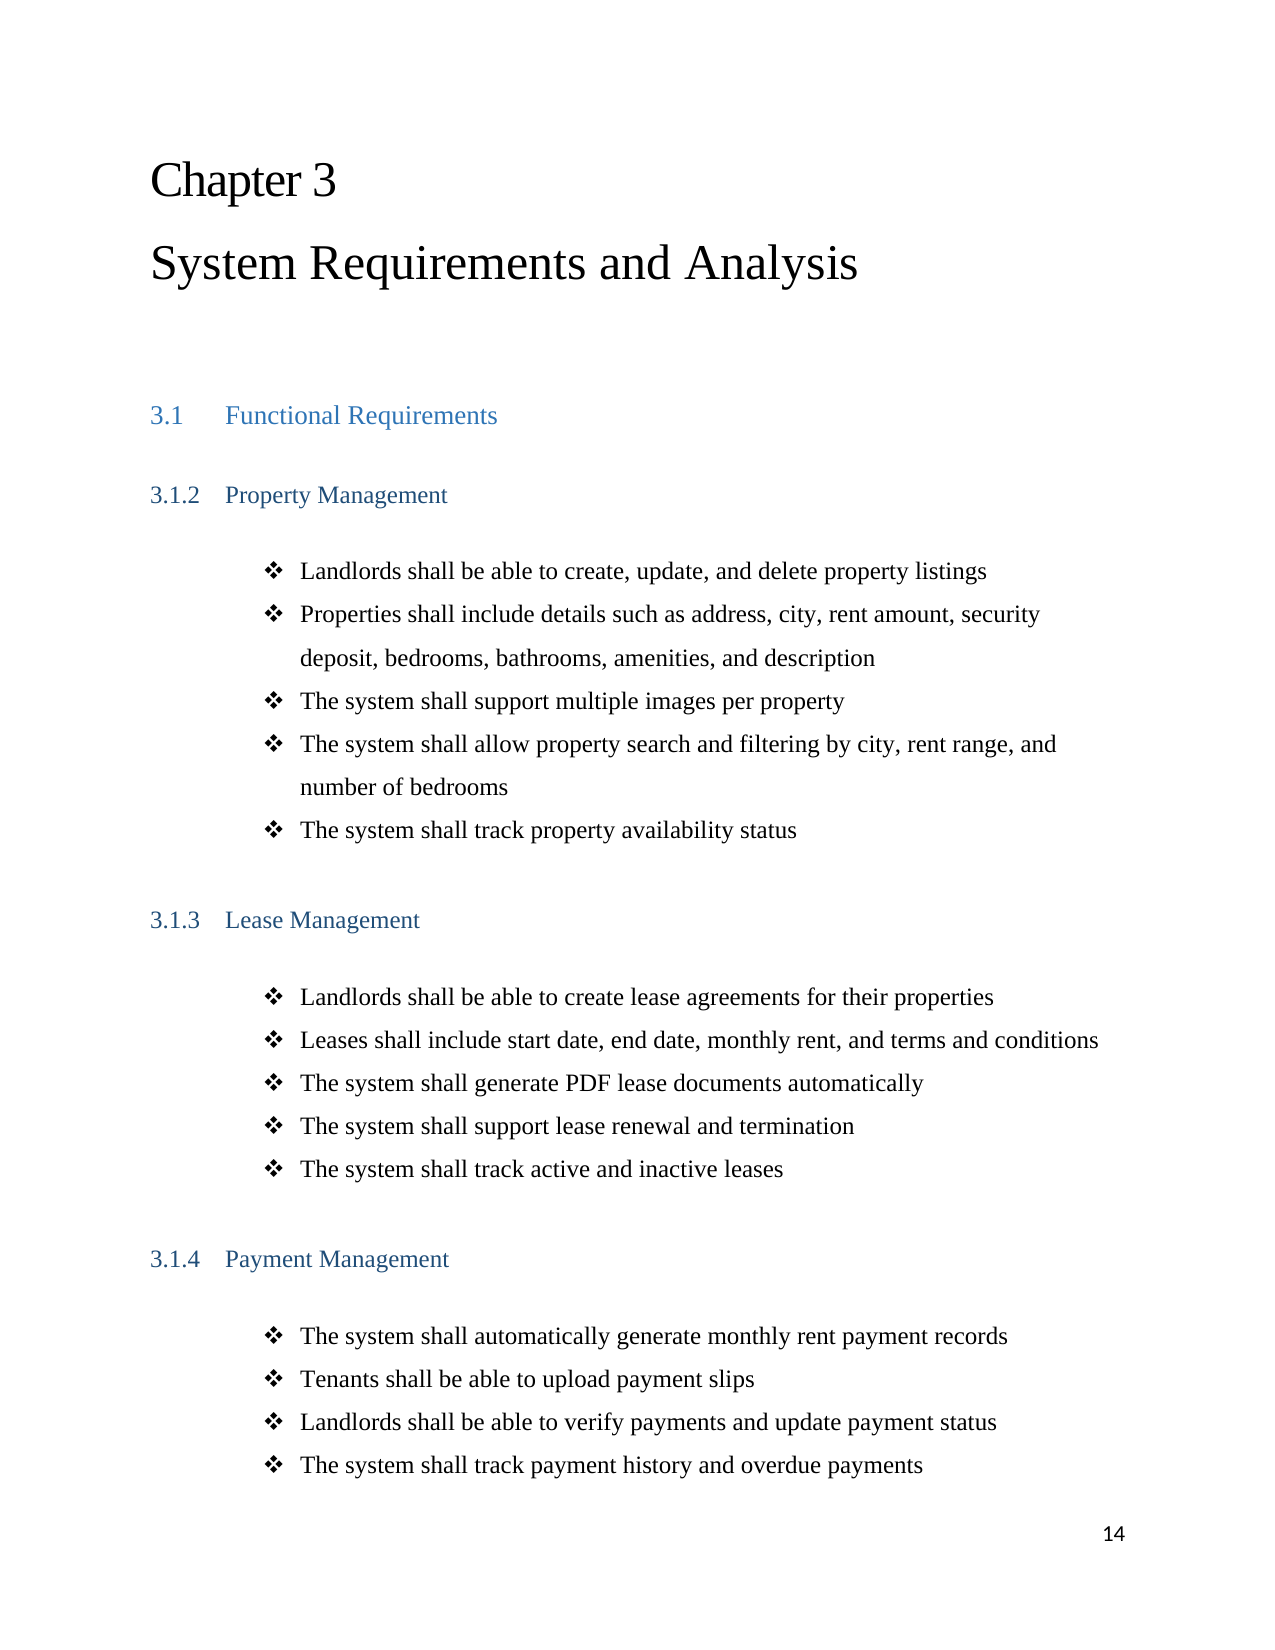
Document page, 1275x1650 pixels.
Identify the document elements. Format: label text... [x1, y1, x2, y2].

list The system shall track payment history and overdue payments [262, 1450, 1125, 1479]
list Landlords shall be able to verify payments and update payment status [262, 1407, 1125, 1436]
list The system shall automatically generate monthly rent payment records [262, 1321, 1125, 1349]
title Chapter 3 [150, 150, 1125, 207]
subtitle 3.1.2 Property Management [150, 480, 1125, 509]
list The system shall generate PDF lease documents automatically [262, 1068, 1125, 1097]
subtitle 3.1.3 Lease Management [150, 906, 1125, 934]
list The system shall support lease renewal and termination [262, 1111, 1125, 1140]
list Leases shall include start date, end date, monthly rent, and terms and conditions [262, 1025, 1125, 1053]
subtitle 3.1.4 Payment Management [150, 1244, 1125, 1273]
subtitle 3.1 Functional Requirements [150, 399, 1125, 431]
list The system shall support multiple images per property [262, 686, 1125, 714]
subtitle System Requirements and Analysis [150, 232, 1125, 290]
list The system shall allow property search and filtering by city, rent range, and number of bedrooms [262, 729, 1125, 801]
list The system shall track active and inactive leases [262, 1154, 1125, 1183]
list Landlords shall be able to create lease agreements for their properties [262, 982, 1125, 1010]
list Landlords shall be able to create, update, and delete property listings [262, 556, 1125, 585]
list Properties shall include details such as address, city, rent amount, security deposit, bedrooms, bathrooms, amenities, and description [262, 599, 1125, 671]
list The system shall track property availability status [262, 815, 1125, 844]
list Tenants shall be able to upload payment slips [262, 1364, 1125, 1393]
